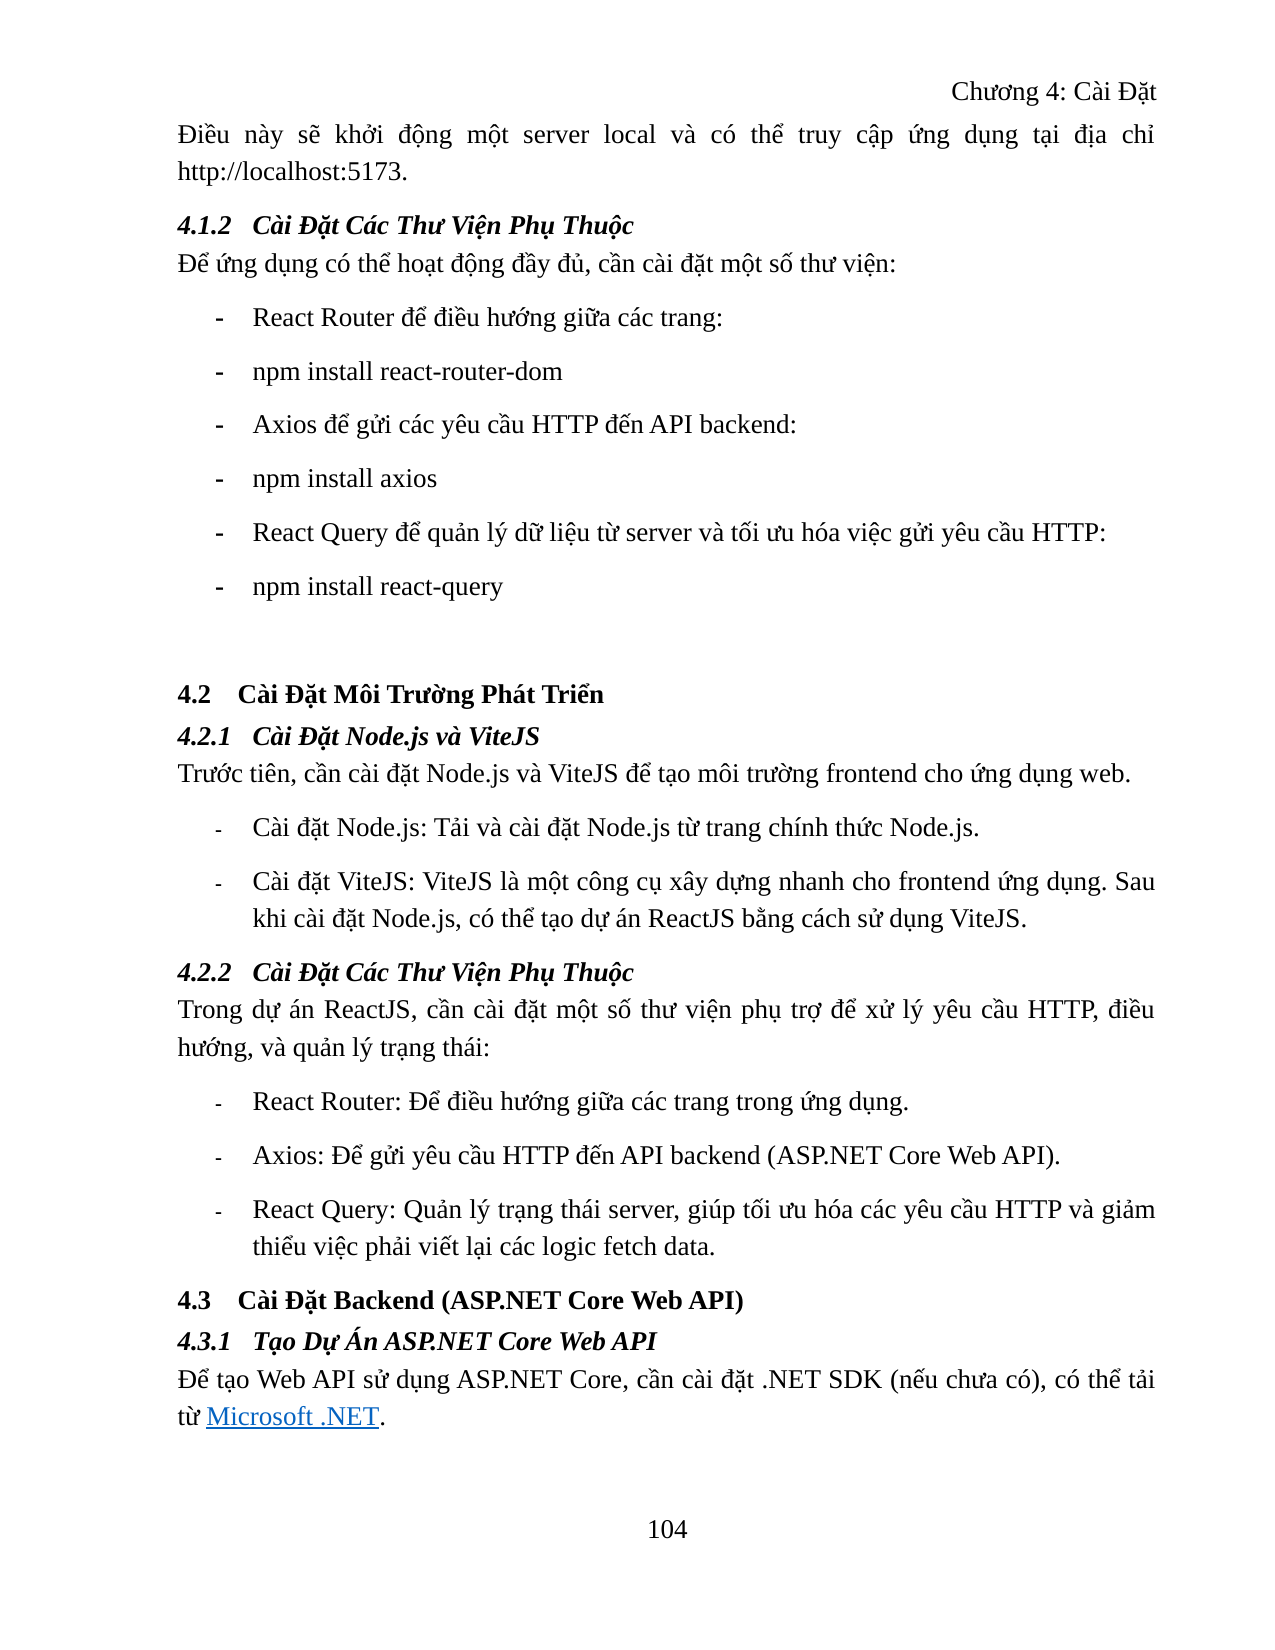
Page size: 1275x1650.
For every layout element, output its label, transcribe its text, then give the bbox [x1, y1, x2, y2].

subtitle Cài Đặt Backend (ASP.NET Core Web API) [177, 1284, 1157, 1315]
list npm install axios [215, 462, 1157, 494]
text Điều này sẽ khởi động một server local và có thể truy cập ứng dụng tại địa chỉ http://localhost:5173. [177, 118, 1157, 187]
subtitle Cài Đặt Các Thư Viện Phụ Thuộc [177, 956, 1157, 987]
subtitle Cài Đặt Môi Trường Phát Triển [177, 678, 1157, 709]
list npm install react-router-dom [215, 354, 1157, 386]
list React Query: Quản lý trạng thái server, giúp tối ưu hóa các yêu cầu HTTP và giảm thiểu việc phải viết lại các logic fetch data. [215, 1193, 1157, 1261]
text Trước tiên, cần cài đặt Node.js và ViteJS để tạo môi trường frontend cho ứng dụng web. [177, 757, 1157, 788]
text Trong dự án ReactJS, cần cài đặt một số thư viện phụ trợ để xử lý yêu cầu HTTP, điều hướng, và quản lý trạng thái: [177, 993, 1157, 1062]
subtitle Tạo Dự Án ASP.NET Core Web API [177, 1325, 1157, 1357]
list Axios: Để gửi yêu cầu HTTP đến API backend (ASP.NET Core Web API). [215, 1139, 1157, 1170]
list Cài đặt Node.js: Tải và cài đặt Node.js từ trang chính thức Node.js. [215, 811, 1157, 842]
list Axios để gửi các yêu cầu HTTP đến API backend: [215, 408, 1157, 440]
subtitle Cài Đặt Các Thư Viện Phụ Thuộc [177, 209, 1157, 241]
list React Query để quản lý dữ liệu từ server và tối ưu hóa việc gửi yêu cầu HTTP: [215, 516, 1157, 548]
subtitle Cài Đặt Node.js và ViteJS [177, 720, 1157, 751]
list React Router: Để điều hướng giữa các trang trong ứng dụng. [215, 1085, 1157, 1116]
text Để ứng dụng có thể hoạt động đầy đủ, cần cài đặt một số thư viện: [177, 247, 1157, 278]
text Để tạo Web API sử dụng ASP.NET Core, cần cài đặt .NET SDK (nếu chưa có), có thể tải từ Microsoft .NET. [177, 1363, 1157, 1431]
list React Router để điều hướng giữa các trang: [215, 301, 1157, 332]
list Cài đặt ViteJS: ViteJS là một công cụ xây dựng nhanh cho frontend ứng dụng. Sau khi cài đặt Node.js, có thể tạo dự án ReactJS bằng cách sử dụng ViteJS. [215, 865, 1157, 933]
list npm install react-query [215, 570, 1157, 602]
